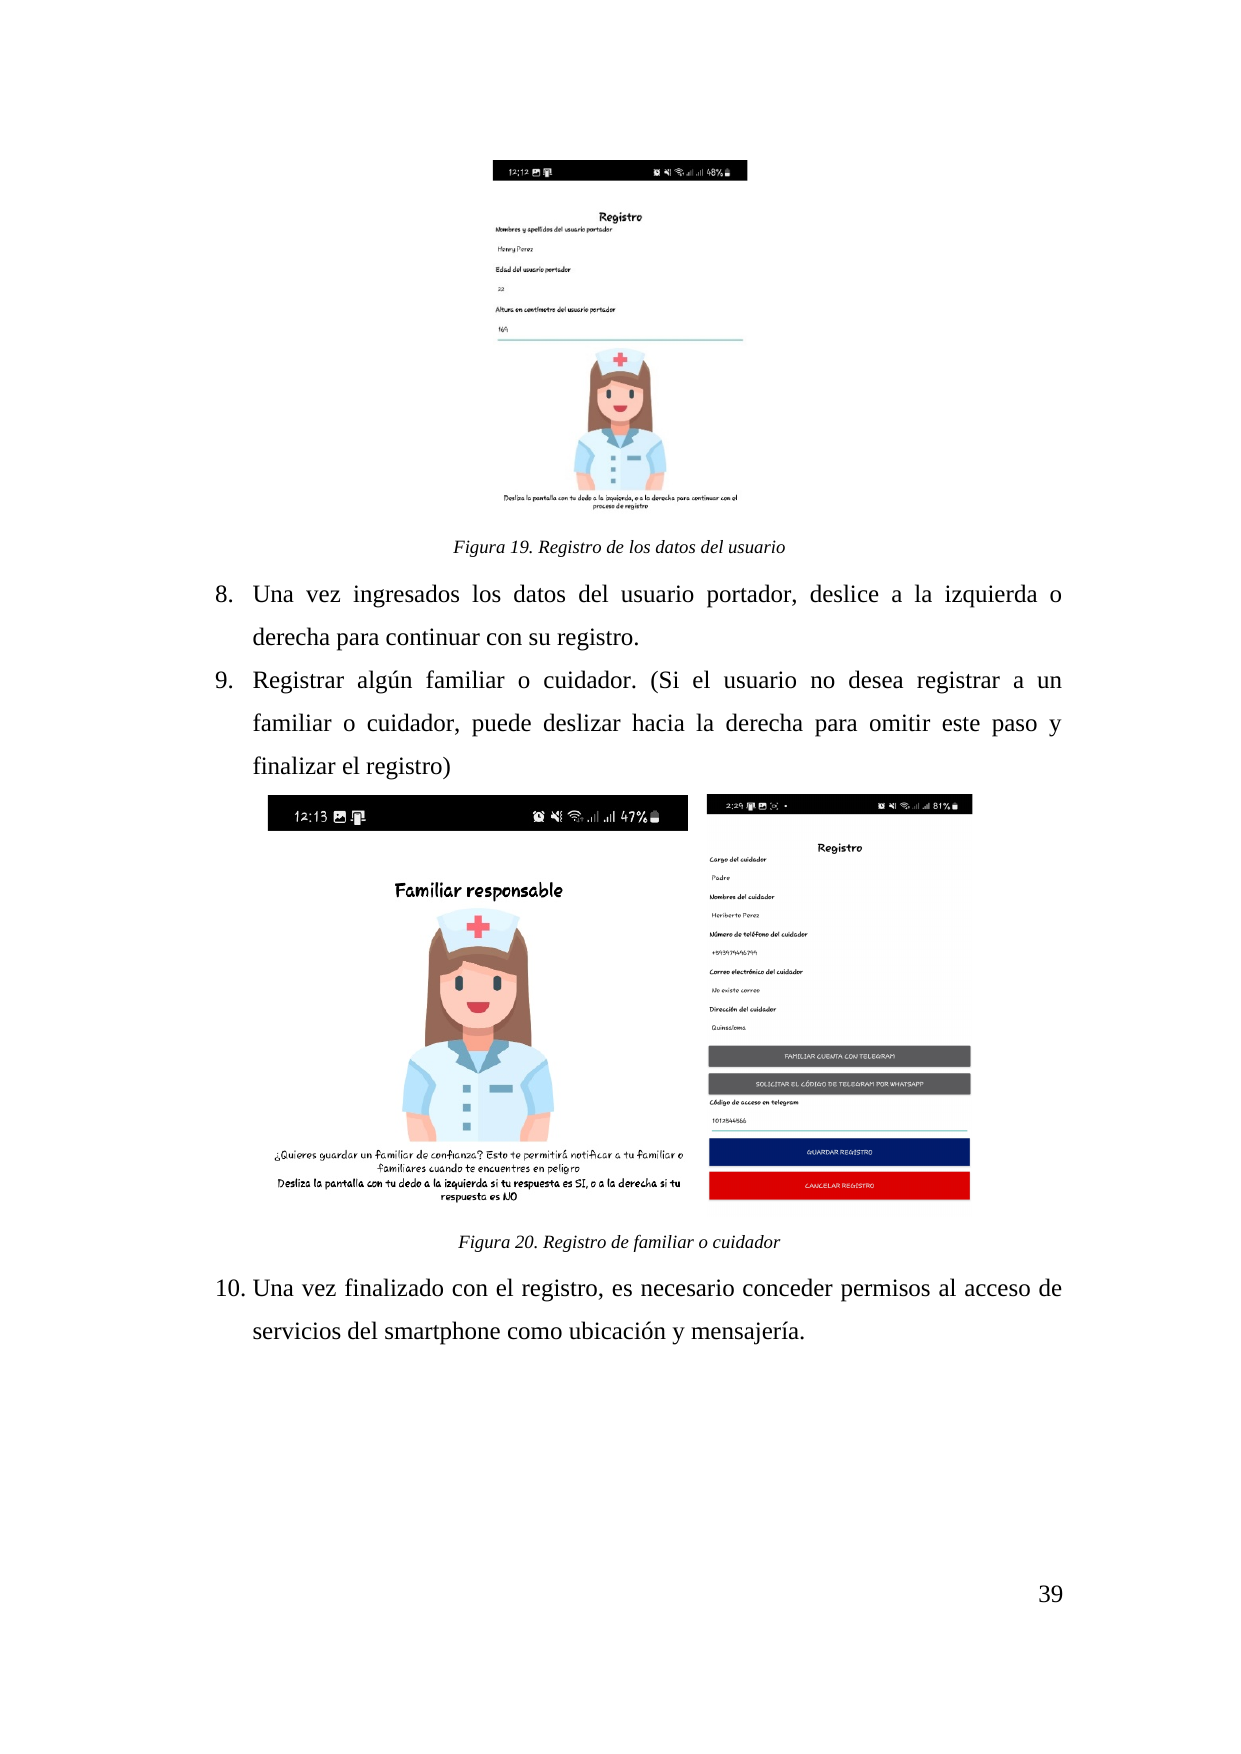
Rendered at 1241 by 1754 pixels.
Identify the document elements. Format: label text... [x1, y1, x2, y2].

text Figura 20. Registro de familiar o cuidador [177, 1231, 1063, 1252]
picture [492, 160, 748, 522]
list Registrar algún familiar o cuidador. (Si el usuario no desea registrar a un familiar o cuidador, puede deslizar hacia la derecha para omitir este paso y finalizar el registro) [215, 665, 1063, 780]
list Una vez ingresados los datos del usuario portador, deslice a la izquierda o derecha para continuar con su registro. [215, 579, 1063, 651]
picture [706, 794, 973, 1217]
text Figura 19. Registro de los datos del usuario [177, 536, 1063, 558]
picture [267, 795, 688, 1217]
list Una vez finalizado con el registro, es necesario conceder permisos al acceso de servicios del smartphone como ubicación y mensajería. [215, 1273, 1063, 1345]
